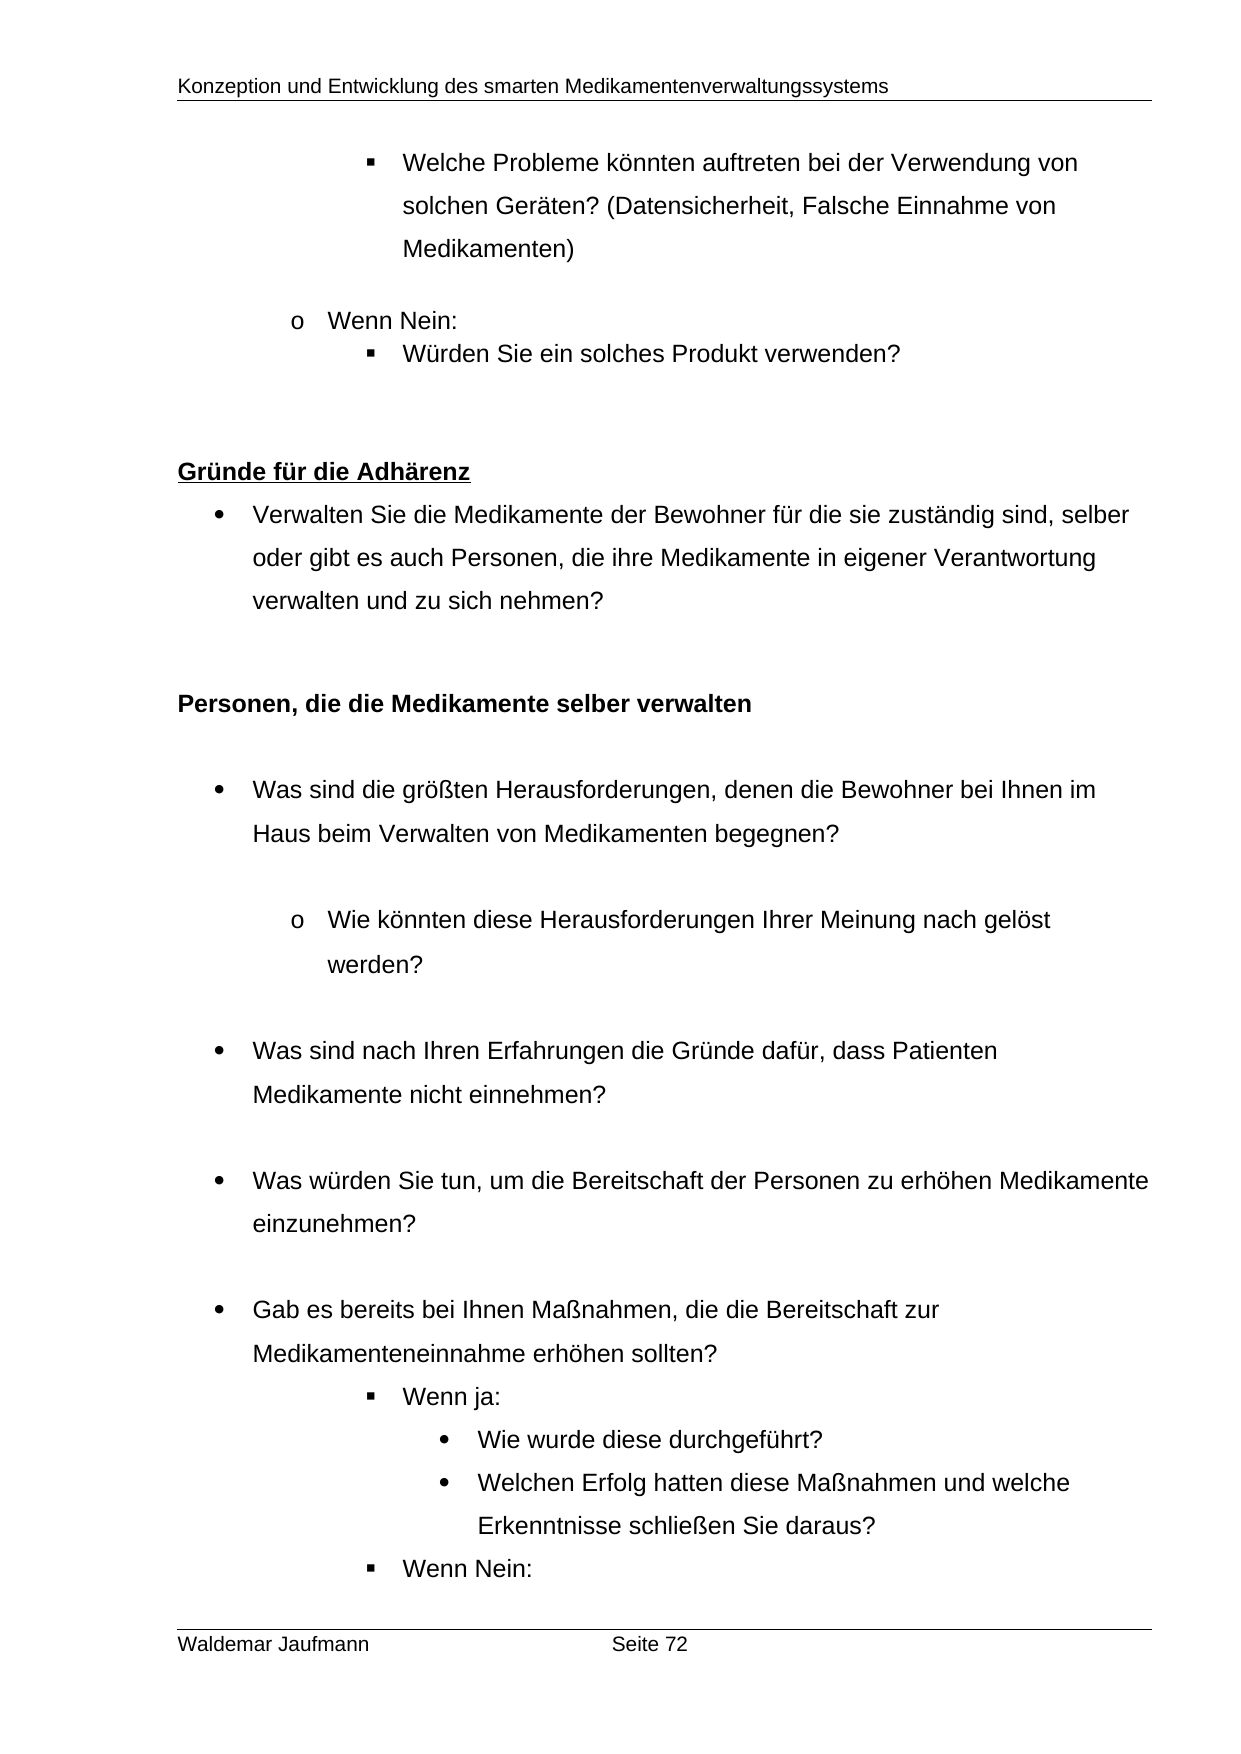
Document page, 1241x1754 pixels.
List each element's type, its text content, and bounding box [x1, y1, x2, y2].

list Was sind nach Ihren Erfahrungen die Gründe dafür, dass Patienten Medikamente nicht einnehmen? [215, 1036, 1152, 1108]
list Welchen Erfolg hatten diese Maßnahmen und welche Erkenntnisse schließen Sie daraus? [440, 1468, 1152, 1540]
list Wie könnten diese Herausforderungen Ihrer Meinung nach gelöst werden? [290, 905, 1152, 979]
list Wenn Nein: [290, 306, 1152, 337]
list Was würden Sie tun, um die Bereitschaft der Personen zu erhöhen Medikamente einzunehmen? [215, 1166, 1152, 1238]
list Verwalten Sie die Medikamente der Bewohner für die sie zuständig sind, selber oder gibt es auch Personen, die ihre Medikamente in eigener Verantwortung verwalten und zu sich nehmen? [215, 500, 1152, 615]
list Welche Probleme könnten auftreten bei der Verwendung von solchen Geräten? (Datensicherheit, Falsche Einnahme von Medikamenten) [365, 148, 1152, 263]
list Wenn Nein: [365, 1554, 1152, 1583]
list Wie wurde diese durchgeführt? [440, 1425, 1152, 1454]
list Gab es bereits bei Ihnen Maßnahmen, die die Bereitschaft zur Medikamenteneinnahme erhöhen sollten? [215, 1295, 1152, 1367]
text Personen, die die Medikamente selber verwalten [177, 689, 1152, 718]
text Gründe für die Adhärenz [177, 457, 1152, 485]
list Würden Sie ein solches Produkt verwenden? [365, 339, 1152, 368]
list Wenn ja: [365, 1382, 1152, 1411]
list Was sind die größten Herausforderungen, denen die Bewohner bei Ihnen im Haus beim Verwalten von Medikamenten begegnen? [215, 775, 1152, 847]
